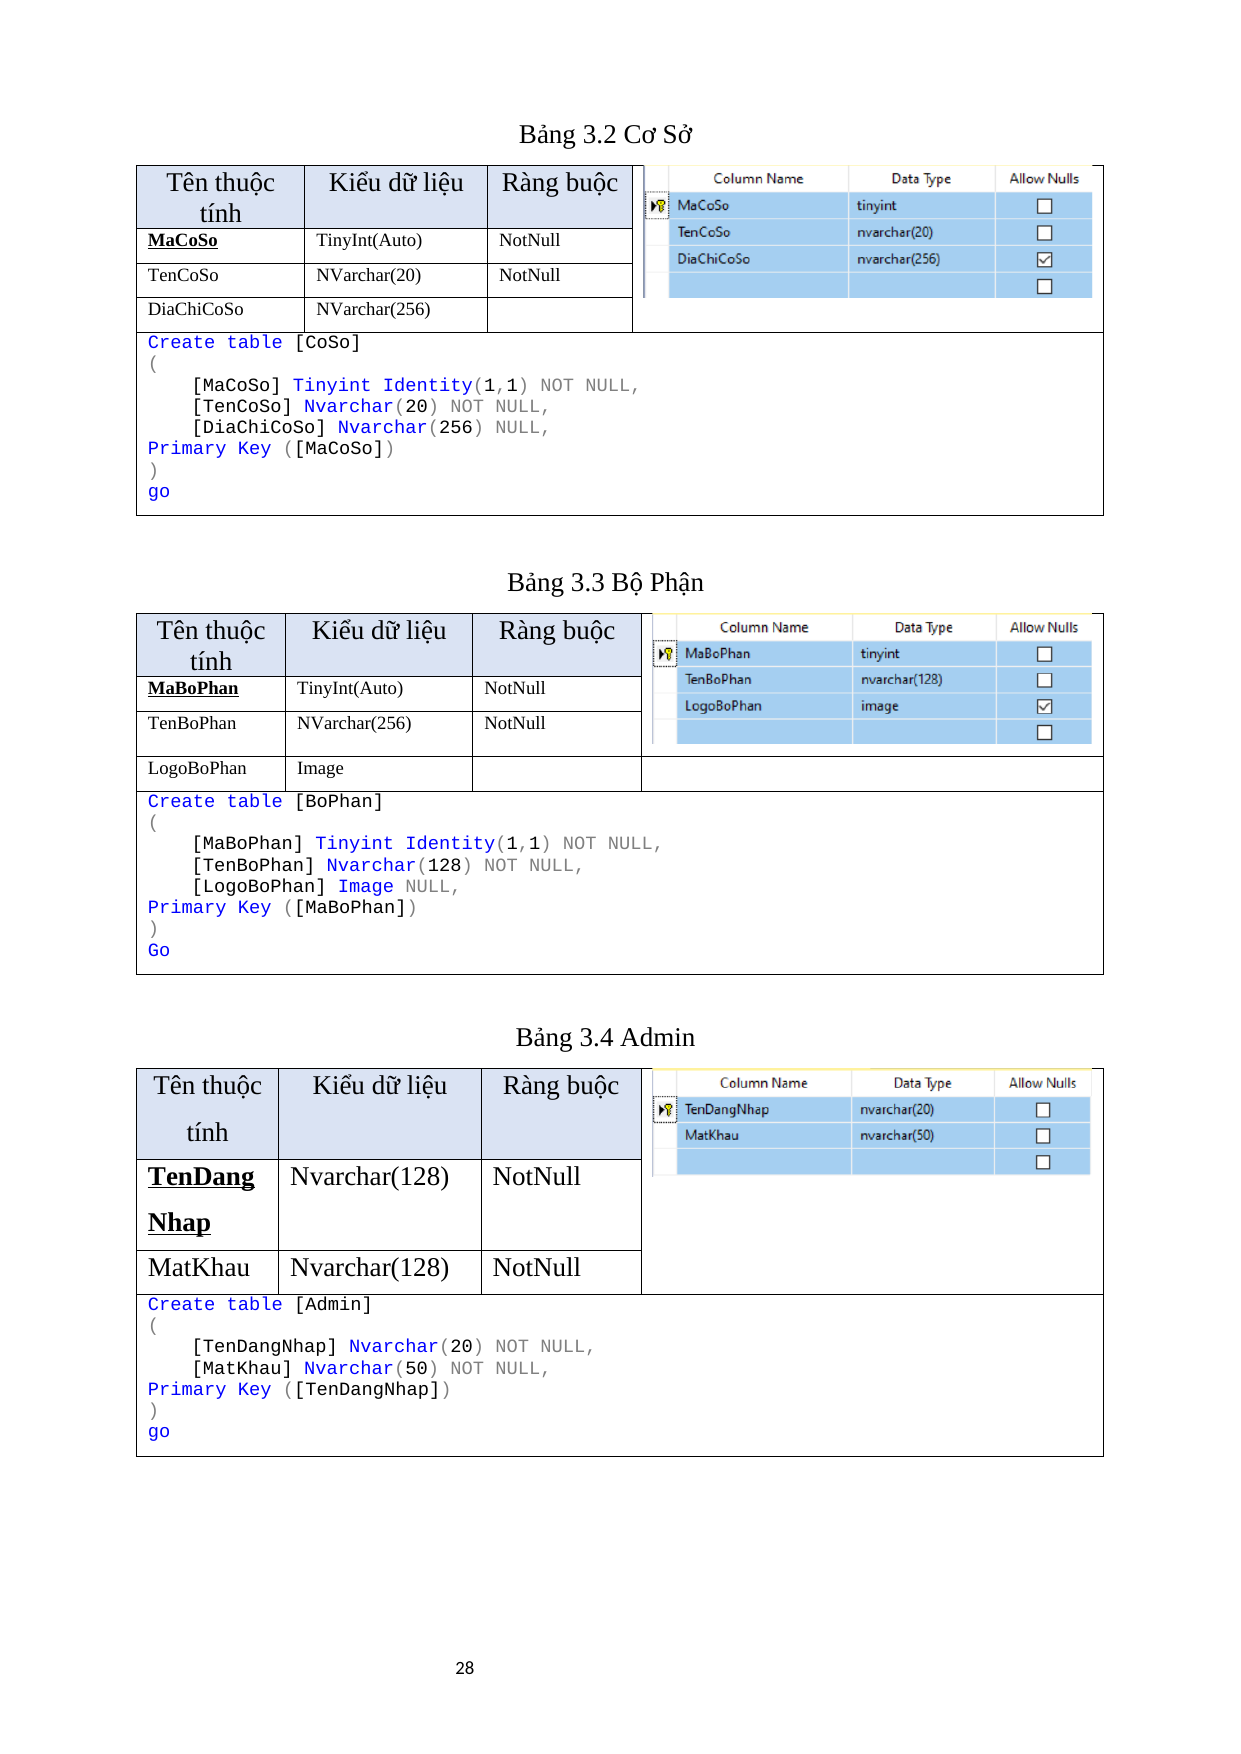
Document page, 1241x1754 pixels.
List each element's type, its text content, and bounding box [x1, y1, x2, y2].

table_header Tên thuộc tính [137, 166, 304, 228]
table_header [642, 1069, 1103, 1294]
table_header [633, 166, 1103, 332]
table_cell MaCoSo [137, 229, 304, 263]
table_header Ràng buộc [488, 166, 632, 228]
table_cell Create table [CoSo] ( [MaCoSo] Tinyint Identity(1,1) NOT NULL, [TenCoSo] Nvarchar(20) NOT NULL, [DiaChiCoSo] Nvarchar(256) NULL, Primary Key ([MaCoSo]) ) go [137, 333, 1103, 515]
table_header Ràng buộc [482, 1069, 641, 1159]
table_header Tên thuộc tính [137, 614, 285, 676]
table_cell [488, 298, 632, 332]
table_cell [473, 757, 641, 791]
table_cell DiaChiCoSo [137, 298, 304, 332]
table_cell NotNull [488, 229, 632, 263]
table_cell Nvarchar(128) [279, 1251, 481, 1294]
table_cell NotNull [473, 677, 641, 711]
table_cell NVarchar(256) [305, 298, 487, 332]
table_cell LogoBoPhan [137, 757, 285, 791]
table_cell [642, 757, 1103, 791]
table_cell MaBoPhan [137, 677, 285, 711]
picture [643, 165, 1093, 298]
table_cell Create table [Admin] ( [TenDangNhap] Nvarchar(20) NOT NULL, [MatKhau] Nvarchar(50) NOT NULL, Primary Key ([TenDangNhap]) ) go [137, 1295, 1103, 1456]
table_cell NotNull [482, 1251, 641, 1294]
list Bảng 3.2 Cơ Sở [148, 118, 1063, 149]
table_cell TinyInt(Auto) [286, 677, 472, 711]
table_cell TenDangNhap [137, 1160, 278, 1249]
table_header [642, 614, 1103, 756]
table_cell Image [286, 757, 472, 791]
table_cell NotNull [473, 712, 641, 756]
list Bảng 3.4 Admin [148, 1021, 1063, 1052]
table_header Kiểu dữ liệu [286, 614, 472, 676]
table_cell Nvarchar(128) [279, 1160, 481, 1249]
table_cell Create table [BoPhan] ( [MaBoPhan] Tinyint Identity(1,1) NOT NULL, [TenBoPhan] Nvarchar(128) NOT NULL, [LogoBoPhan] Image NULL, Primary Key ([MaBoPhan]) ) Go [137, 792, 1103, 973]
table_cell NotNull [482, 1160, 641, 1249]
table_header Ràng buộc [473, 614, 641, 676]
table_cell TinyInt(Auto) [305, 229, 487, 263]
table_header Tên thuộc tính [137, 1069, 278, 1159]
list Bảng 3.3 Bộ Phận [148, 566, 1063, 597]
table_header Kiểu dữ liệu [305, 166, 487, 228]
table_cell NVarchar(256) [286, 712, 472, 756]
table_cell NVarchar(20) [305, 264, 487, 297]
table_cell TenCoSo [137, 264, 304, 297]
table_header Kiểu dữ liệu [279, 1069, 481, 1159]
table_cell MatKhau [137, 1251, 278, 1294]
table_cell TenBoPhan [137, 712, 285, 756]
table_cell NotNull [488, 264, 632, 297]
picture [652, 613, 1092, 744]
picture [652, 1068, 1092, 1177]
